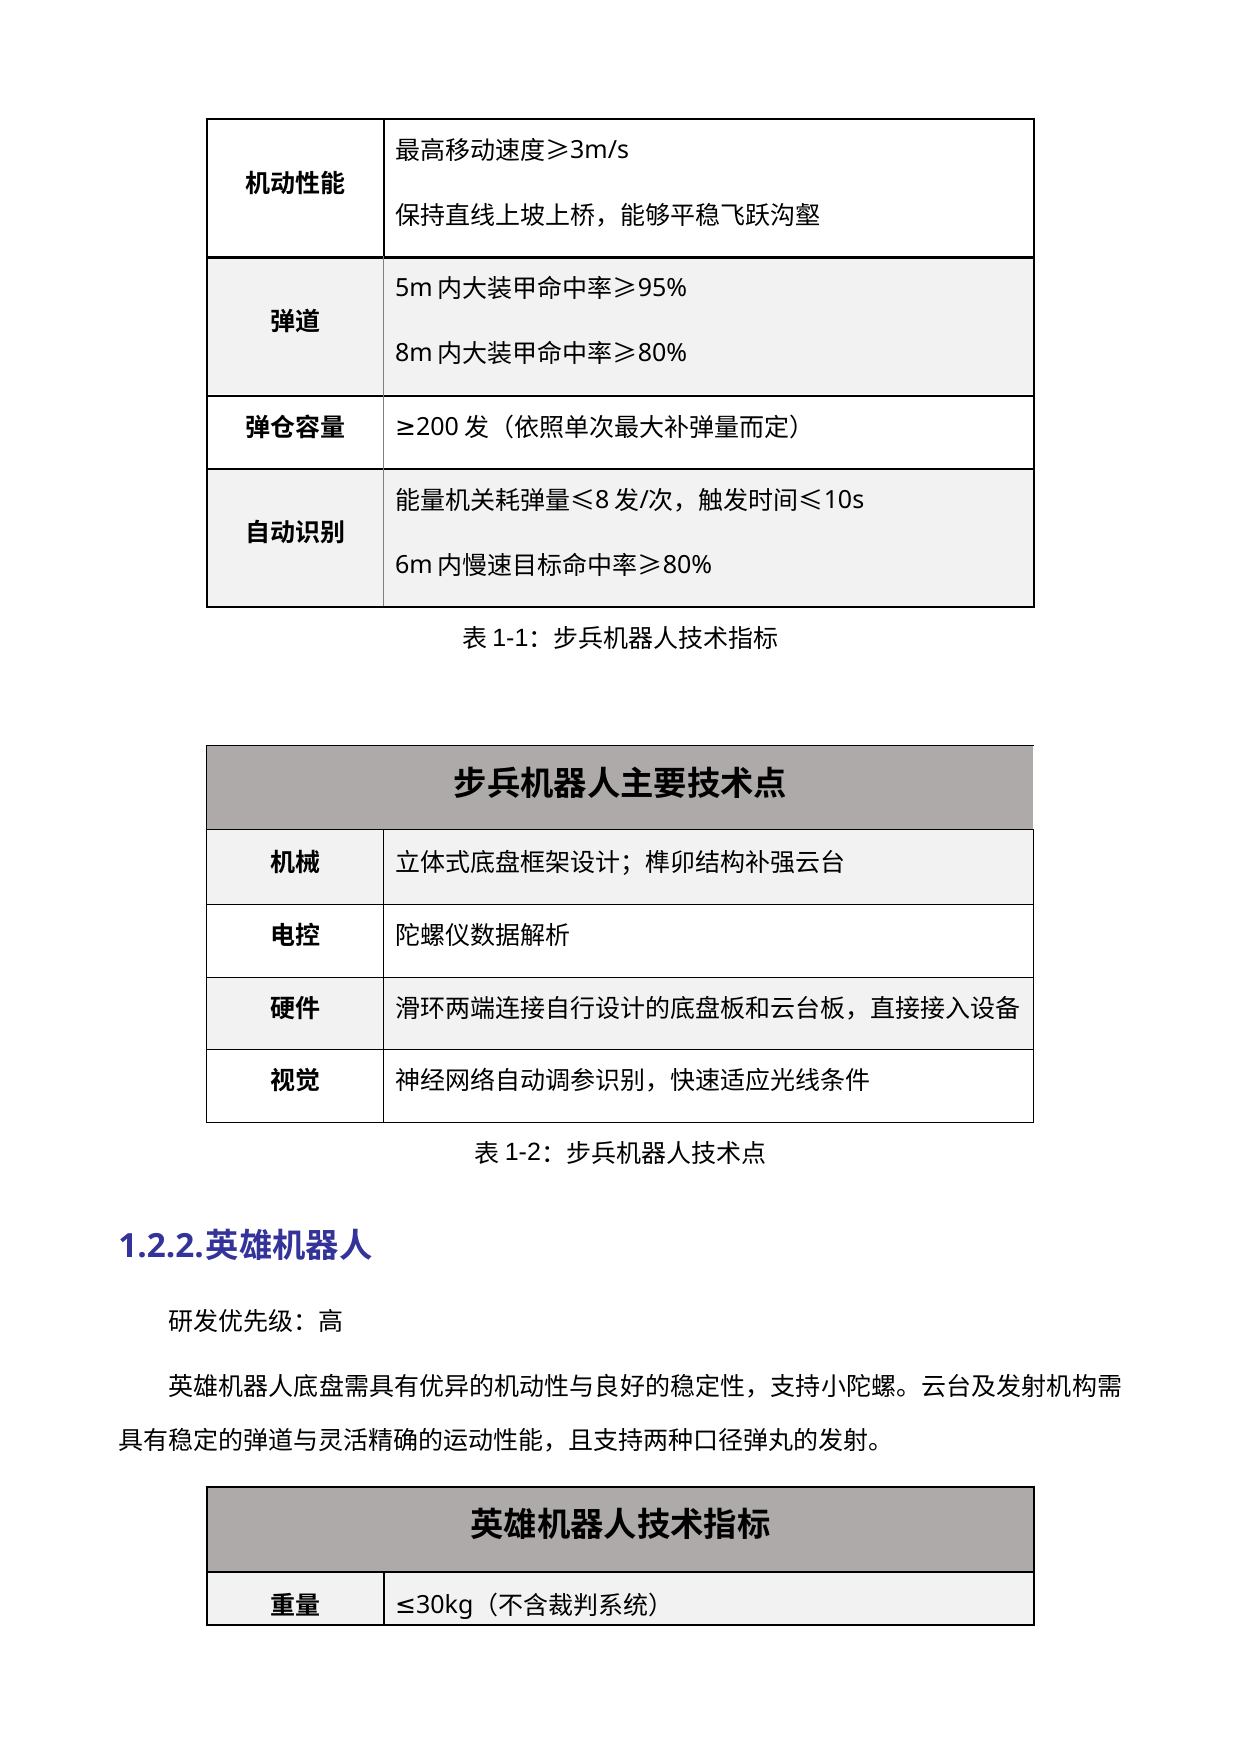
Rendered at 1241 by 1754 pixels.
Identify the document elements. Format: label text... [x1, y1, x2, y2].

text 表1-2：步兵机器人技术点 [118, 1133, 1122, 1169]
table_cell 机械 [207, 830, 383, 904]
text 表1-1：步兵机器人技术指标 [118, 619, 1122, 655]
table_cell ≥200发（依照单次最大补弹量而定） [384, 397, 1033, 468]
table_cell 陀螺仪数据解析 [384, 905, 1033, 977]
table_cell 机动性能 [208, 120, 383, 256]
table_cell ≤30kg（不含裁判系统） [385, 1573, 1033, 1624]
table_cell 滑环两端连接自行设计的底盘板和云台板，直接接入设备 [384, 978, 1033, 1049]
table_cell 重量 [208, 1573, 383, 1624]
table_cell 弹道 [208, 259, 383, 394]
table_cell 能量机关耗弹量≤8发/次，触发时间≤10s 6m内慢速目标命中率≥80% [384, 470, 1033, 606]
table_cell 弹仓容量 [208, 397, 383, 468]
table_header 英雄机器人技术指标 [208, 1488, 1033, 1571]
table_cell 视觉 [207, 1050, 383, 1122]
text 研发优先级：高 [118, 1302, 1122, 1338]
table_cell 硬件 [207, 978, 383, 1049]
table_cell 神经网络自动调参识别，快速适应光线条件 [384, 1050, 1033, 1122]
table_cell 自动识别 [208, 470, 383, 606]
table_cell 最高移动速度≥3m/s 保持直线上坡上桥，能够平稳飞跃沟壑 [385, 120, 1033, 256]
text 英雄机器人底盘需具有优异的机动性与良好的稳定性，支持小陀螺。云台及发射机构需具有稳定的弹道与灵活精确的运动性能，且支持两种口径弹丸的发射。 [118, 1366, 1122, 1457]
table_cell 立体式底盘框架设计；榫卯结构补强云台 [384, 830, 1033, 904]
table_cell 5m内大装甲命中率≥95% 8m内大装甲命中率≥80% [384, 259, 1033, 394]
subtitle 英雄机器人 [118, 1219, 1122, 1267]
table_header 步兵机器人主要技术点 [207, 746, 1033, 829]
table_cell 电控 [207, 905, 383, 977]
